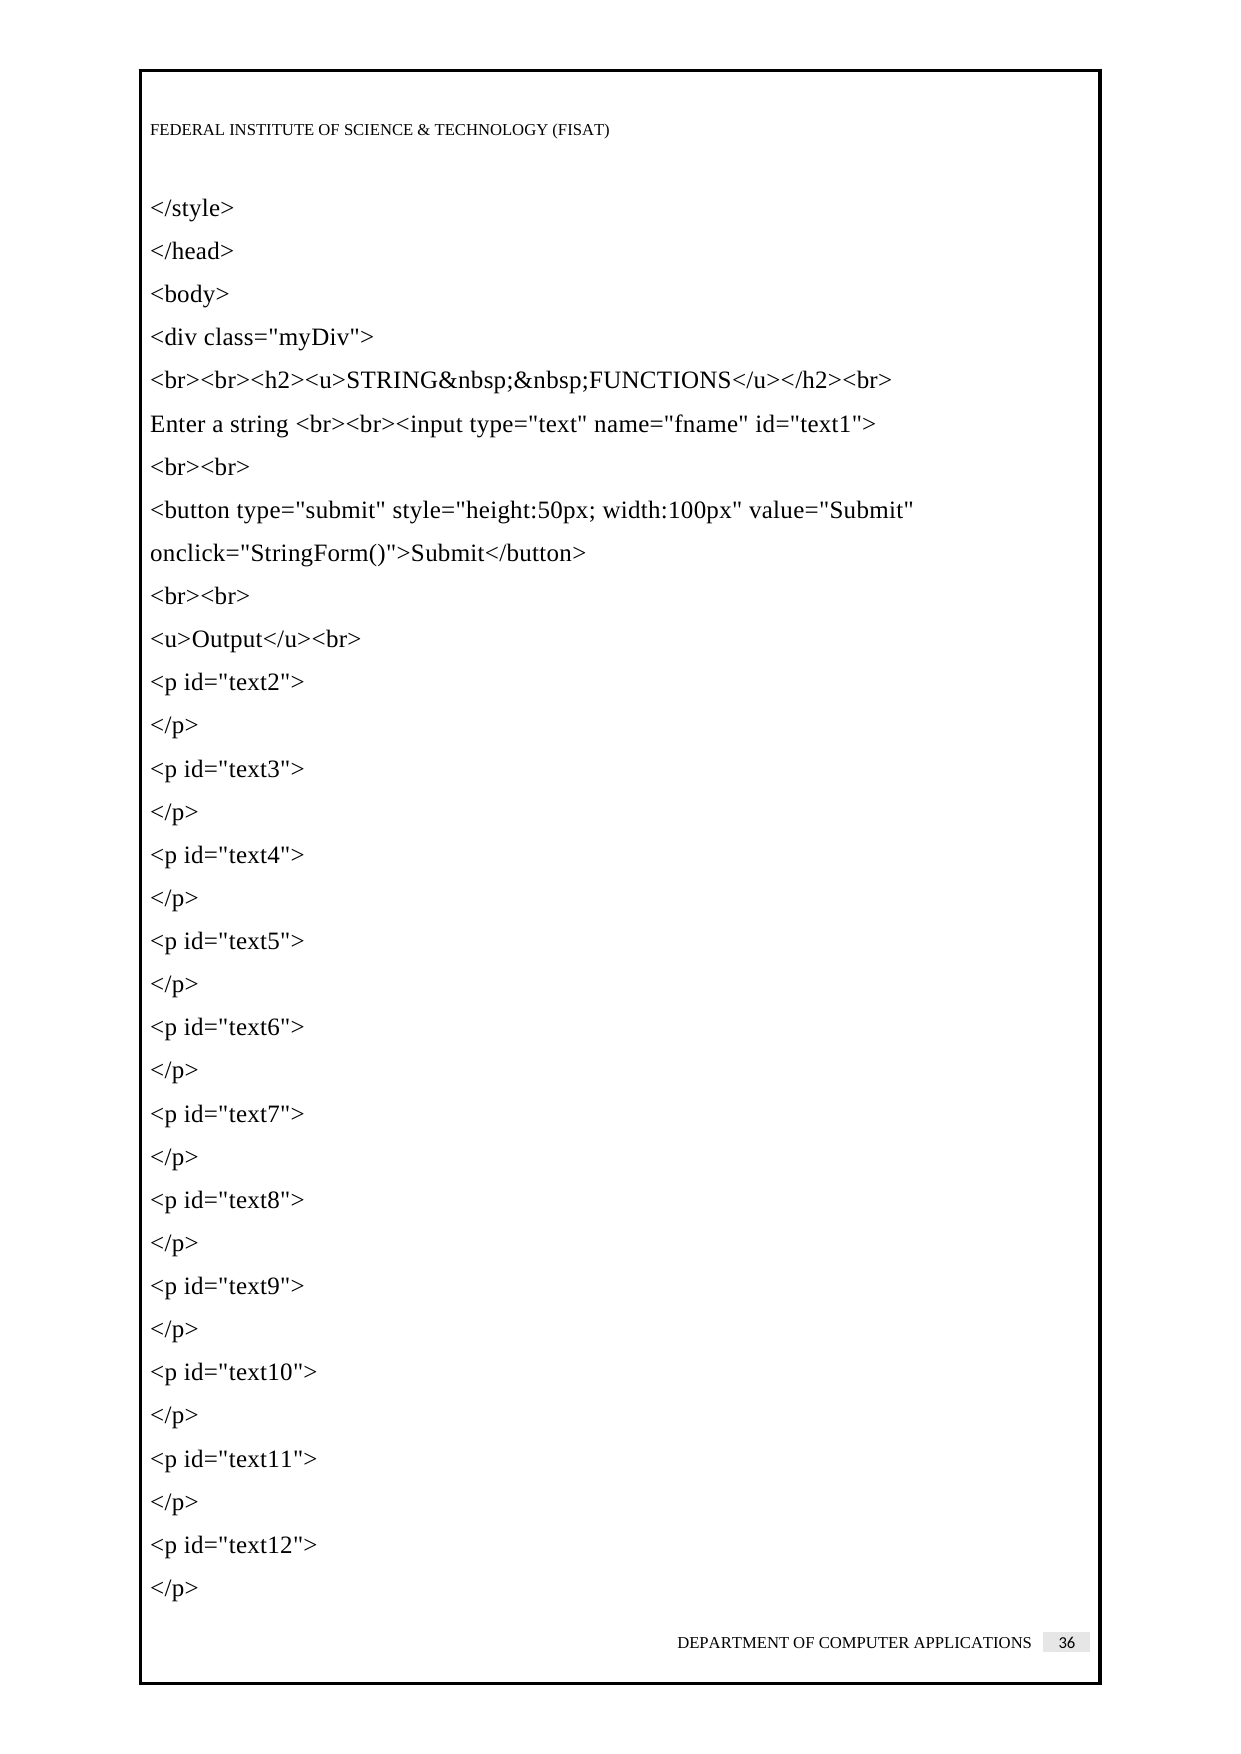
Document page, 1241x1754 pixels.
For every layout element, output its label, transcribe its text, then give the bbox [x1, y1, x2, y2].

text <p id="text2"> [150, 667, 1090, 696]
text </p> [150, 1314, 1090, 1343]
text <br><br> [150, 581, 1090, 610]
text <p id="text7"> [150, 1099, 1090, 1127]
text <body> [150, 279, 1090, 308]
text <button type="submit" style="height:50px; width:100px" value="Submit" onclick="StringForm()">Submit</button> [150, 495, 1090, 567]
text </p> [150, 711, 1090, 739]
text <br><br><h2><u>STRING&nbsp;&nbsp;FUNCTIONS</u></h2><br> [150, 366, 1090, 394]
text </p> [150, 1401, 1090, 1429]
text </p> [150, 797, 1090, 826]
text </p> [150, 1142, 1090, 1171]
text </p> [150, 883, 1090, 912]
text </p> [150, 969, 1090, 998]
text </p> [150, 1056, 1090, 1084]
text </p> [150, 1573, 1090, 1602]
text <p id="text12"> [150, 1530, 1090, 1559]
text <p id="text5"> [150, 926, 1090, 955]
text </p> [150, 1228, 1090, 1257]
text <p id="text9"> [150, 1271, 1090, 1300]
text <p id="text10"> [150, 1357, 1090, 1386]
text <p id="text8"> [150, 1185, 1090, 1214]
text Enter a string <br><br><input type="text" name="fname" id="text1"> [150, 409, 1090, 437]
text <p id="text11"> [150, 1444, 1090, 1472]
text <br><br> [150, 452, 1090, 481]
text <p id="text6"> [150, 1012, 1090, 1041]
text <div class="myDiv"> [150, 322, 1090, 351]
text </style> [150, 193, 1090, 222]
text </head> [150, 236, 1090, 265]
text </p> [150, 1487, 1090, 1516]
text <p id="text4"> [150, 840, 1090, 869]
text <u>Output</u><br> [150, 624, 1090, 653]
text <p id="text3"> [150, 754, 1090, 782]
